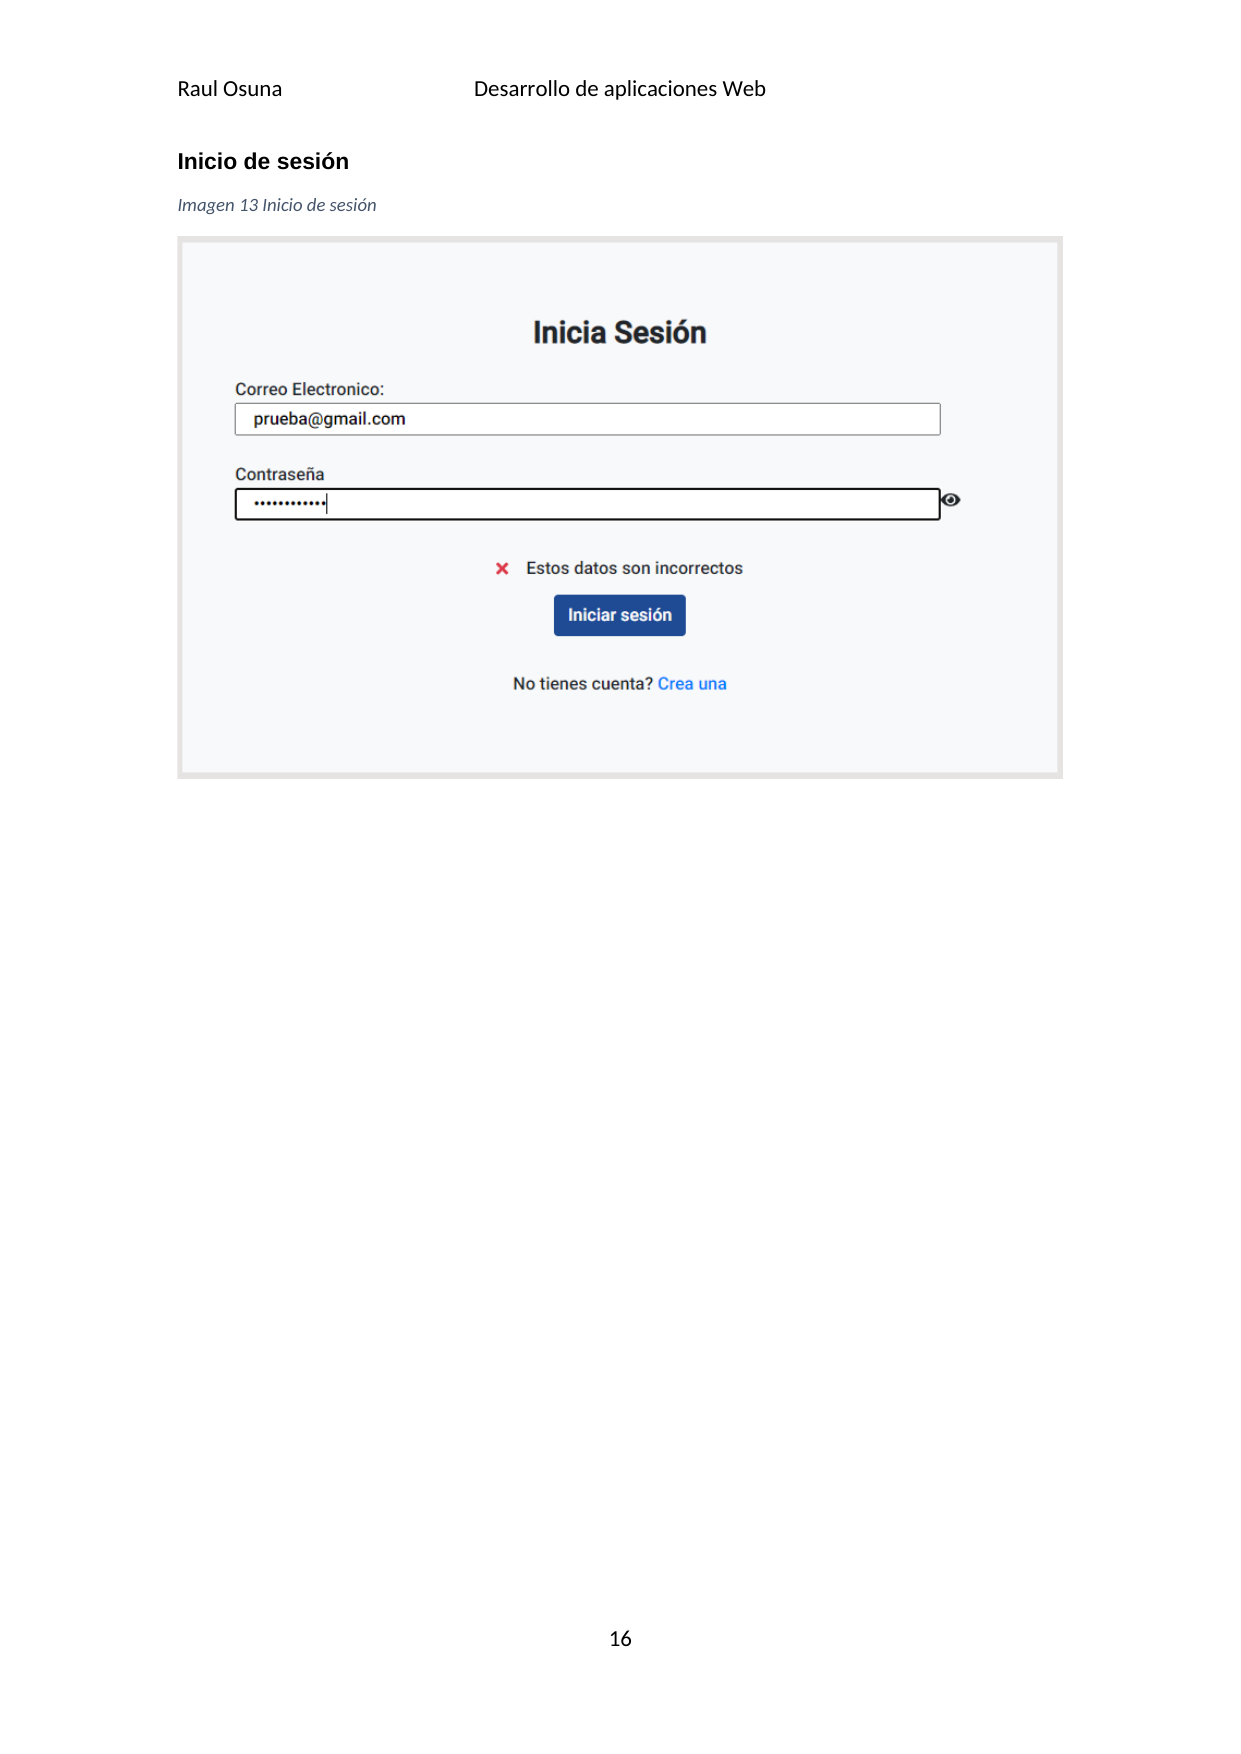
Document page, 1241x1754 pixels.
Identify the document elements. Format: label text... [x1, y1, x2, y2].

picture [177, 236, 1063, 779]
text Inicio de sesión [177, 148, 1063, 174]
text Imagen 13 Inicio de sesión [177, 193, 1063, 216]
